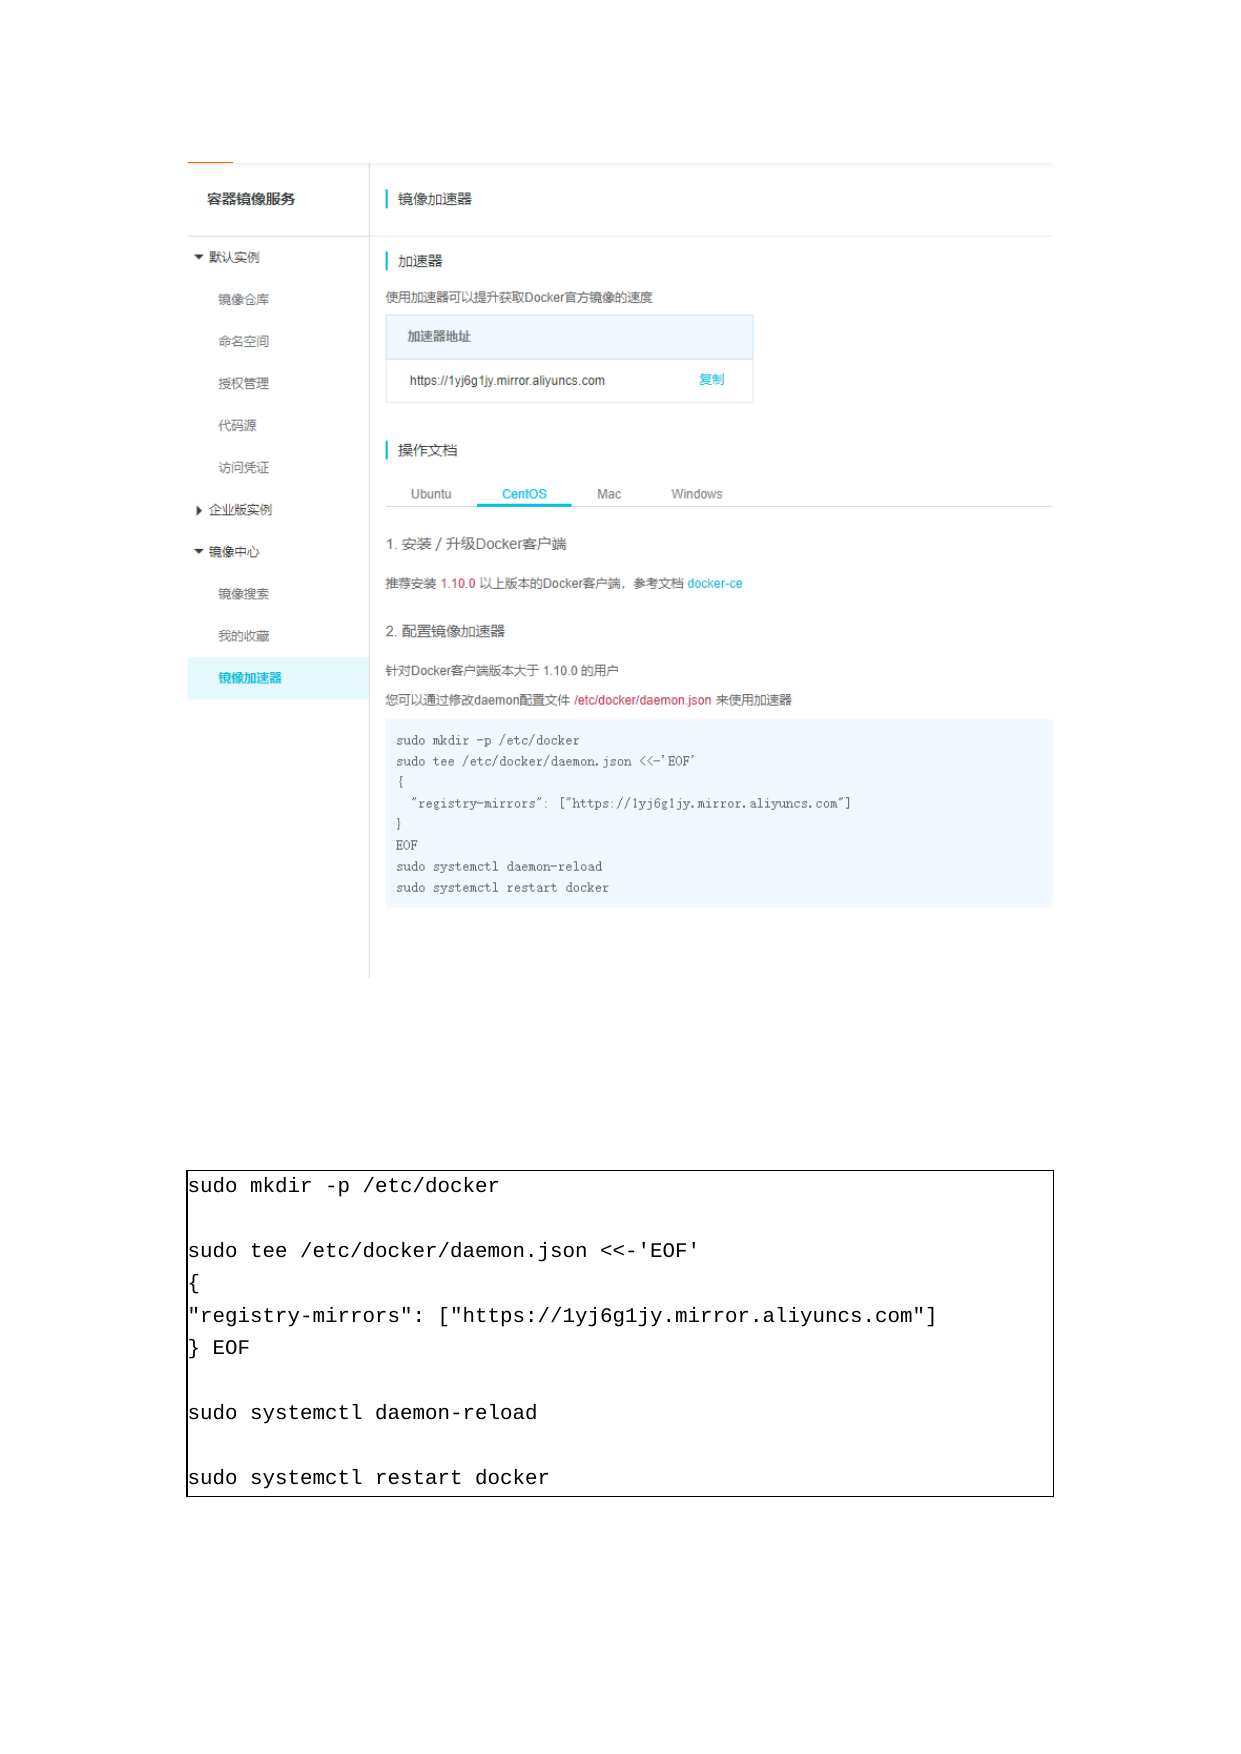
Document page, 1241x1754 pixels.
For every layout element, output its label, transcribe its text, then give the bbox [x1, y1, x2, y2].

picture [187, 162, 1053, 978]
list { [188, 1268, 1053, 1301]
list sudo systemctl restart docker [188, 1462, 1053, 1496]
list sudo systemctl daemon-reload [188, 1398, 1053, 1431]
list "registry-mirrors": ["https://1yj6g1jy.mirror.aliyuncs.com"] [188, 1301, 1053, 1333]
list } EOF [188, 1333, 1053, 1366]
list sudo tee /etc/docker/daemon.json <<-'EOF' [188, 1236, 1053, 1268]
list sudo mkdir -p /etc/docker [188, 1171, 1053, 1203]
